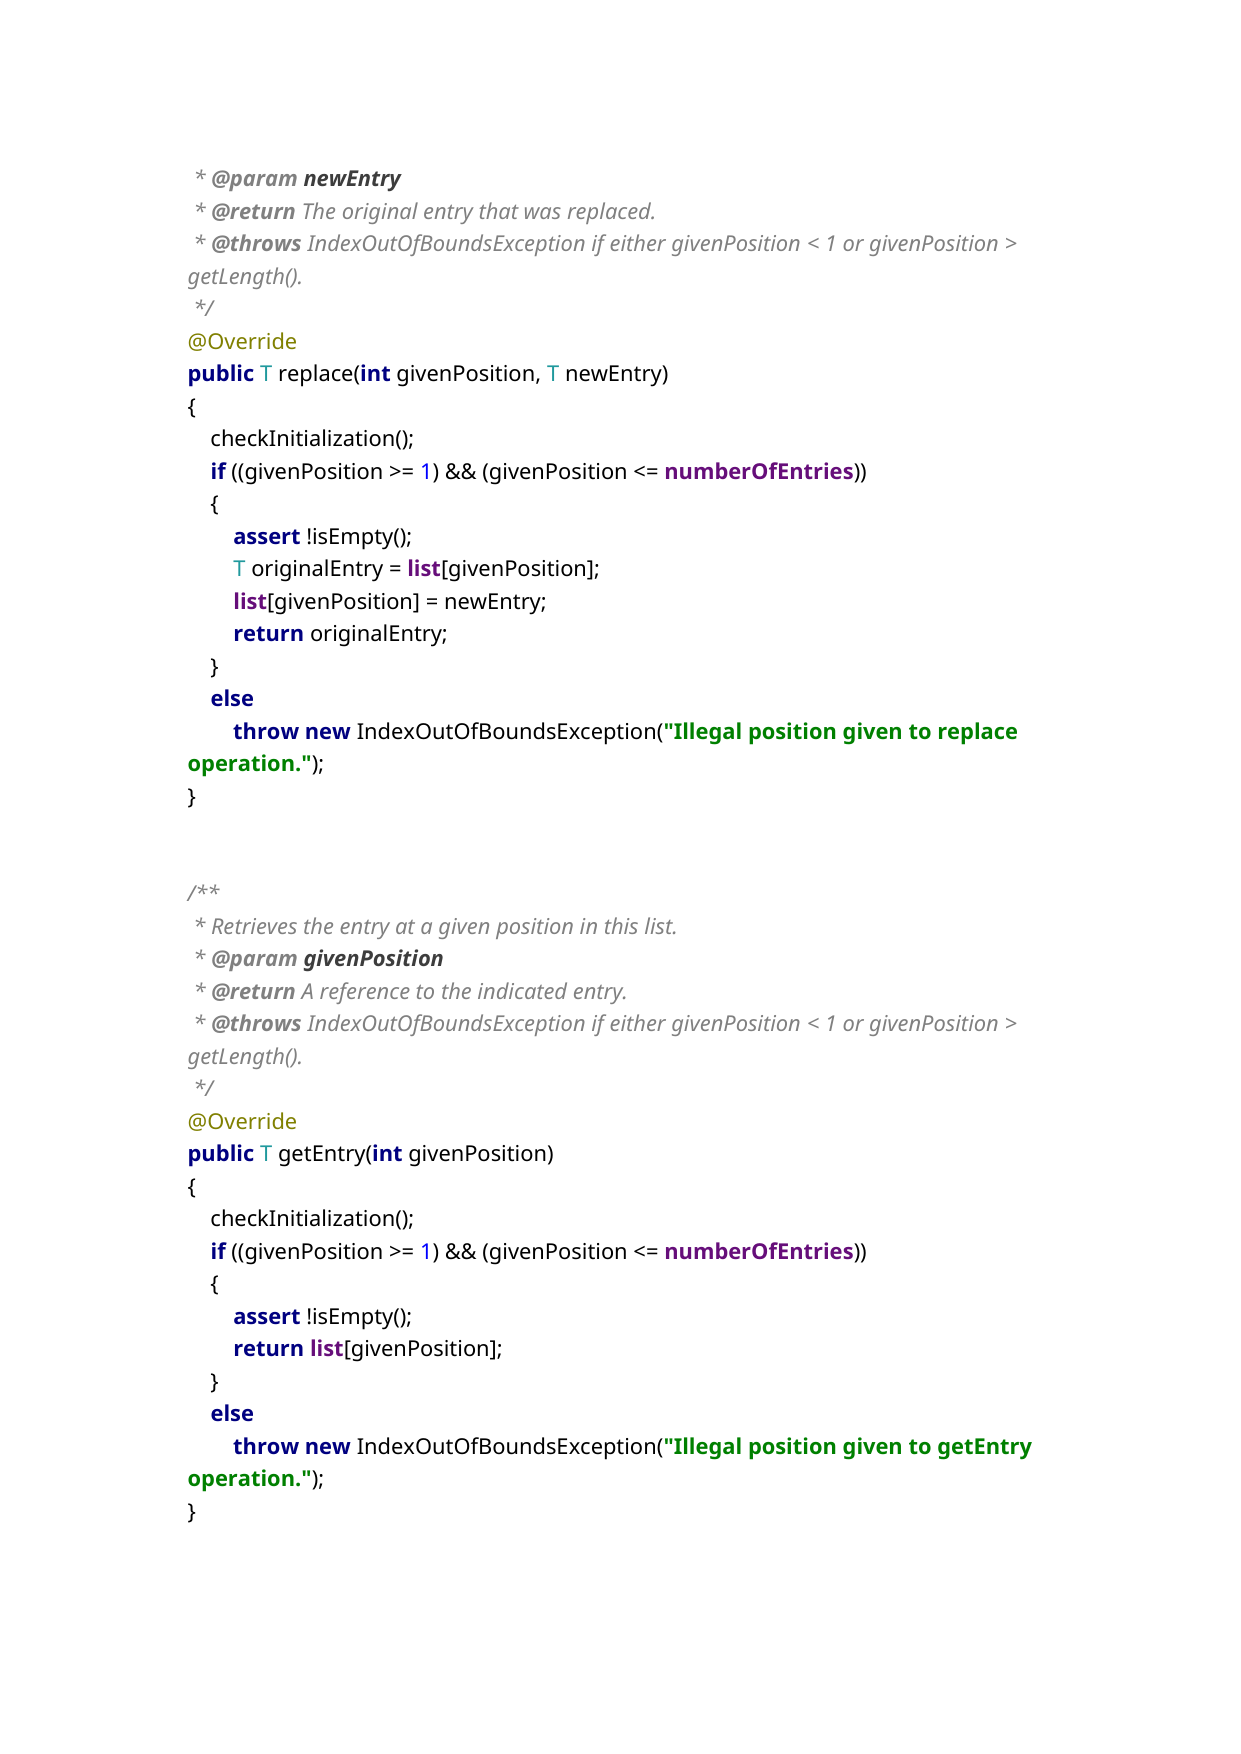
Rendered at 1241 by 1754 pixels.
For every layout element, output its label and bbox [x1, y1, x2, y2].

text [187, 162, 1053, 1527]
